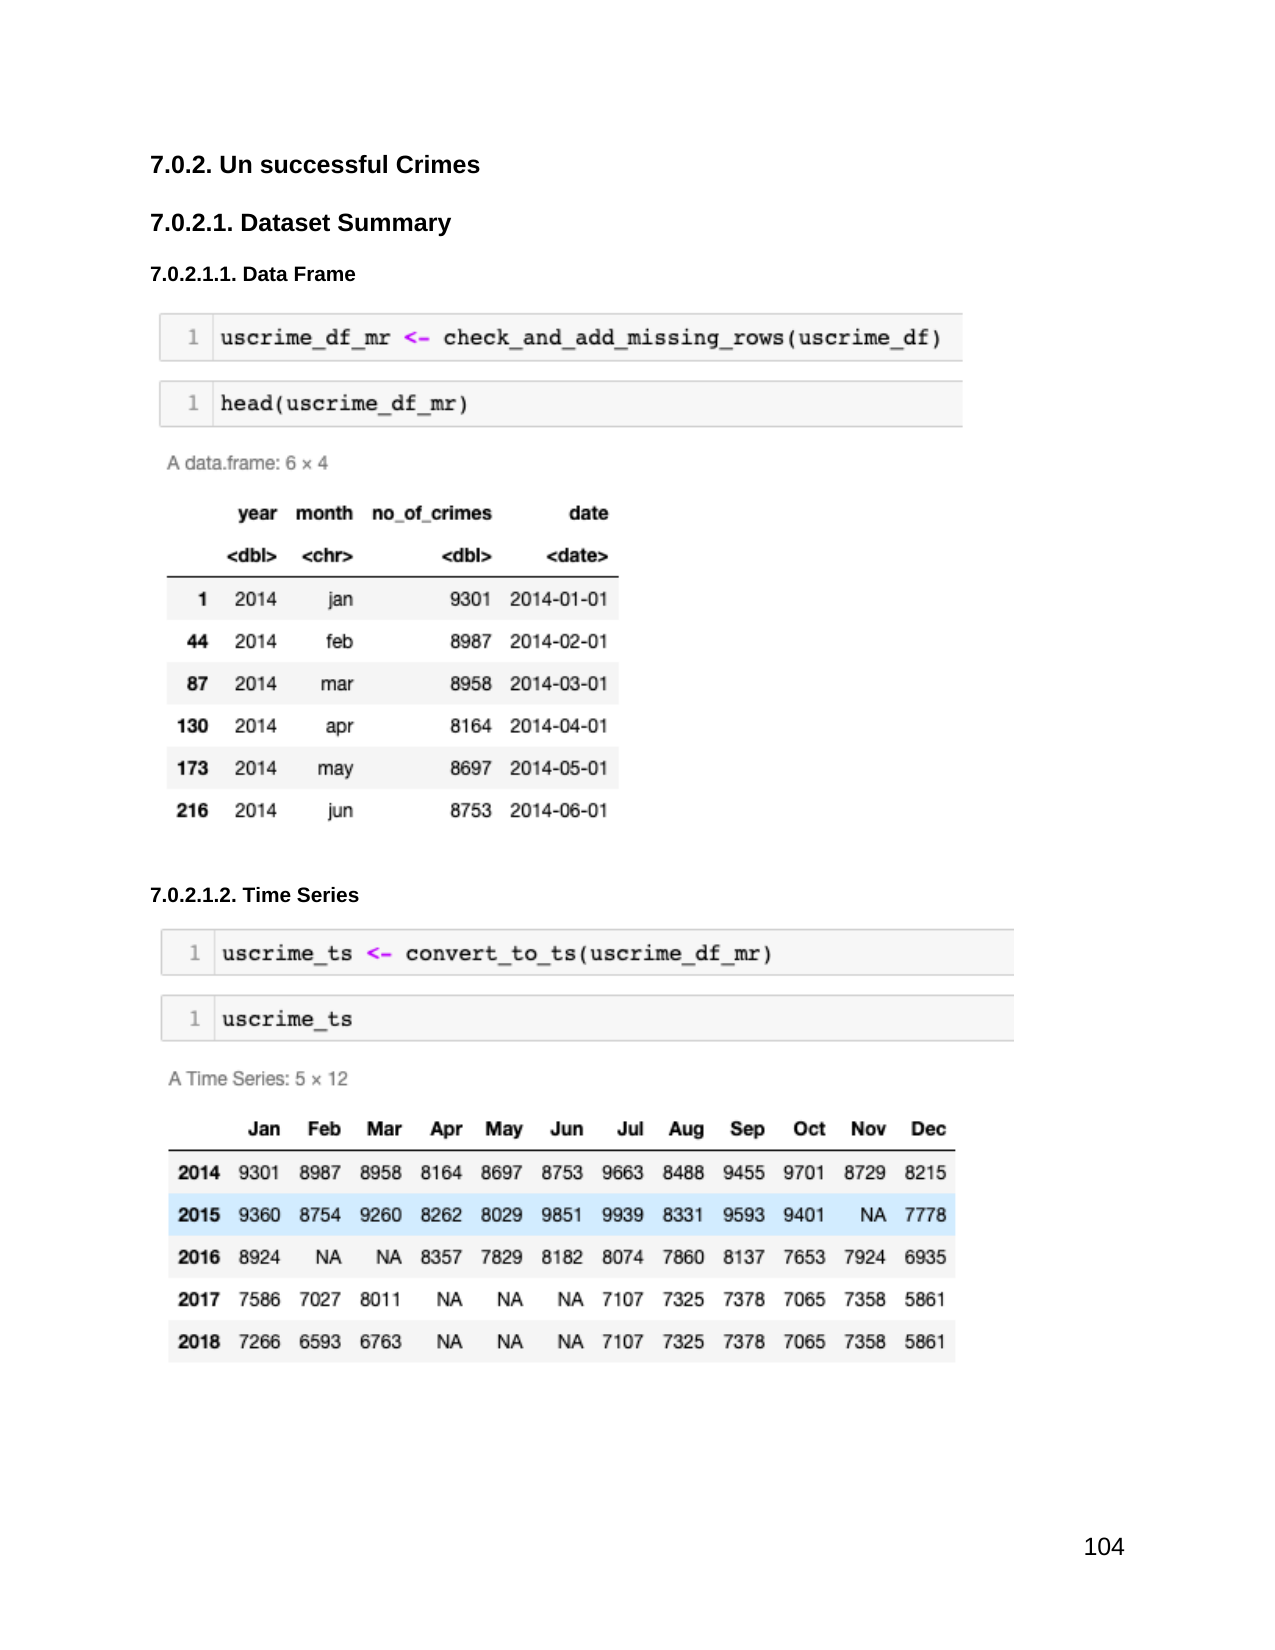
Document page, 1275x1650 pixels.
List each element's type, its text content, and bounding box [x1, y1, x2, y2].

subtitle 7.0.2. Un successful Crimes [150, 150, 1125, 179]
picture [150, 915, 1014, 1369]
subtitle 7.0.2.1.2. Time Series [150, 883, 1125, 907]
picture [150, 293, 963, 844]
subtitle 7.0.2.1.1. Data Frame [150, 262, 1125, 286]
subtitle 7.0.2.1. Dataset Summary [150, 208, 1125, 237]
